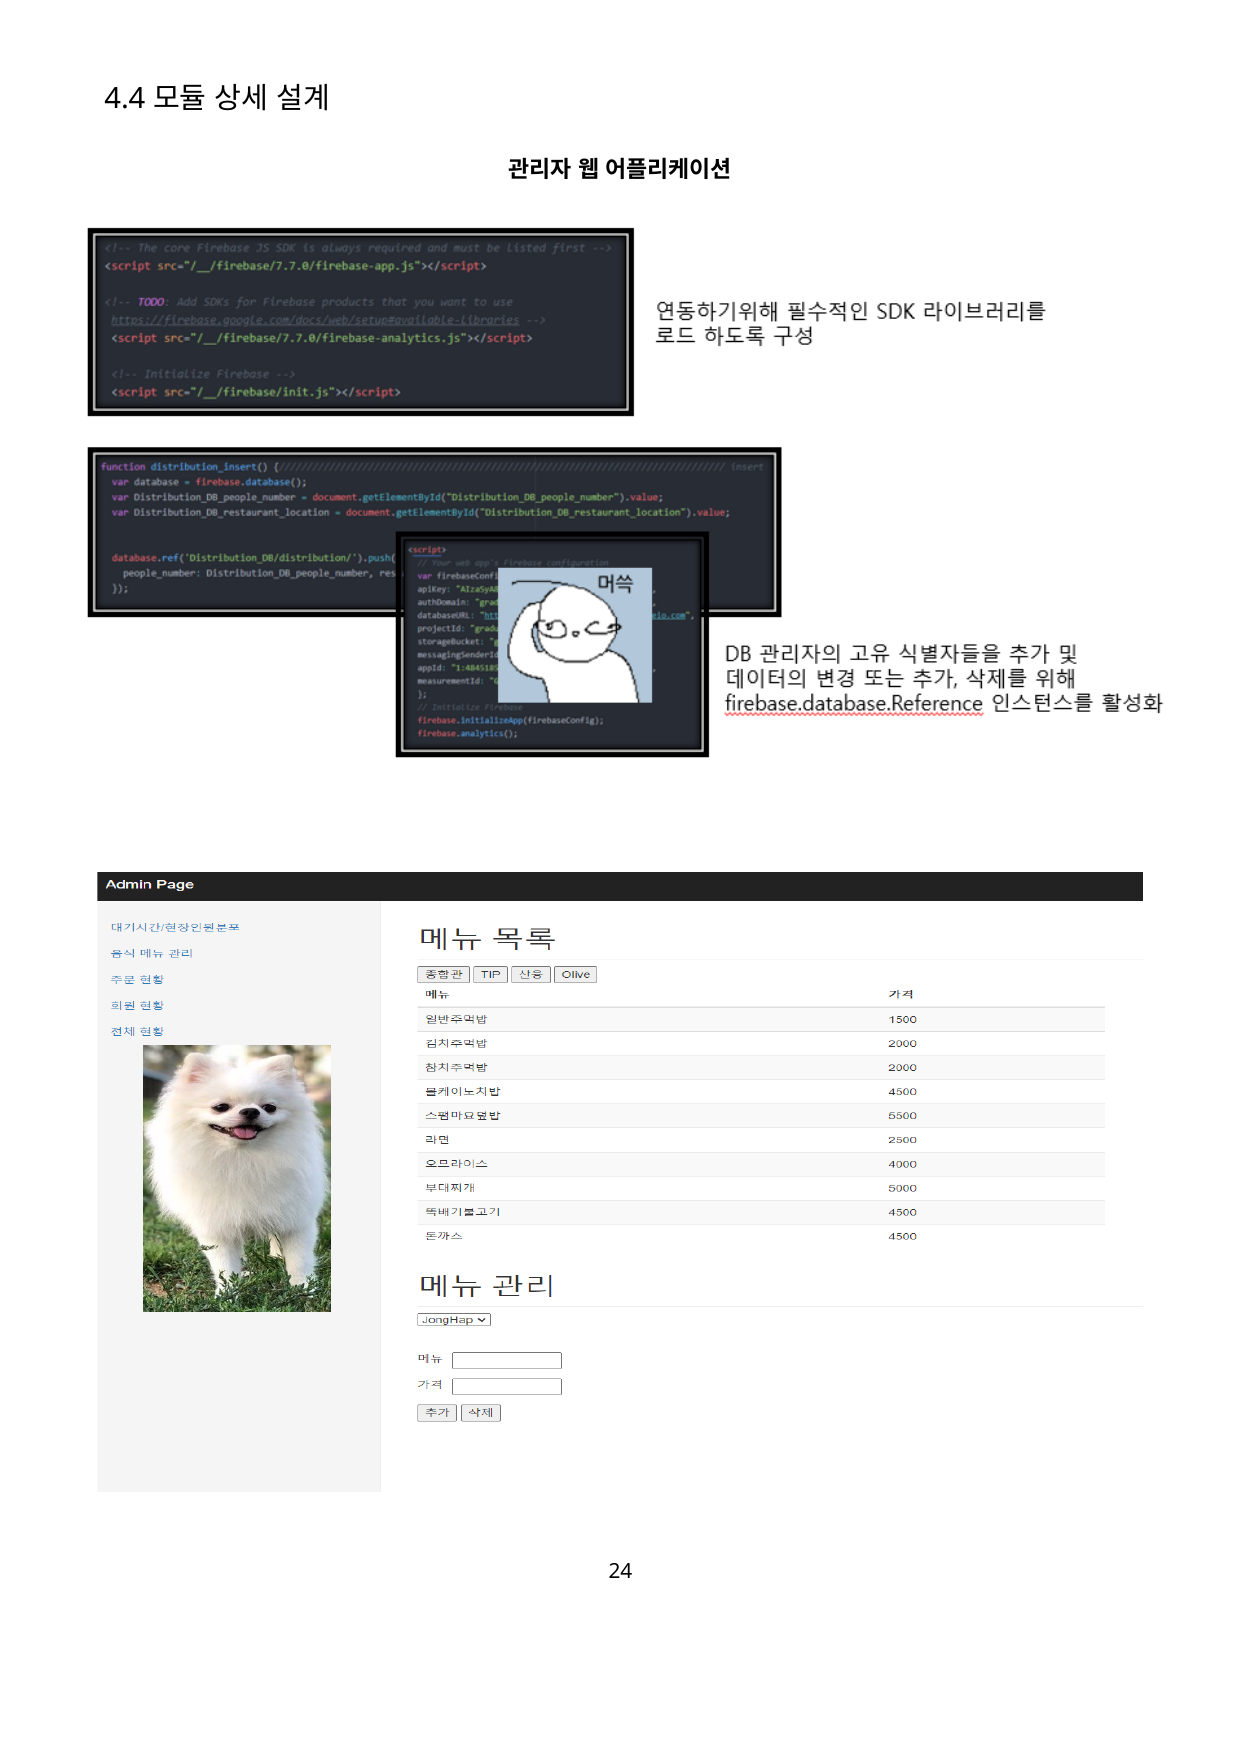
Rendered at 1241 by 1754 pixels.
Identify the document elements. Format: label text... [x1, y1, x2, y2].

text 관리자 웹 어플리케이션 [75, 151, 1165, 184]
picture [97, 872, 1143, 1492]
text 4.4 모듈 상세 설계 [75, 75, 1165, 117]
picture [75, 211, 1166, 769]
